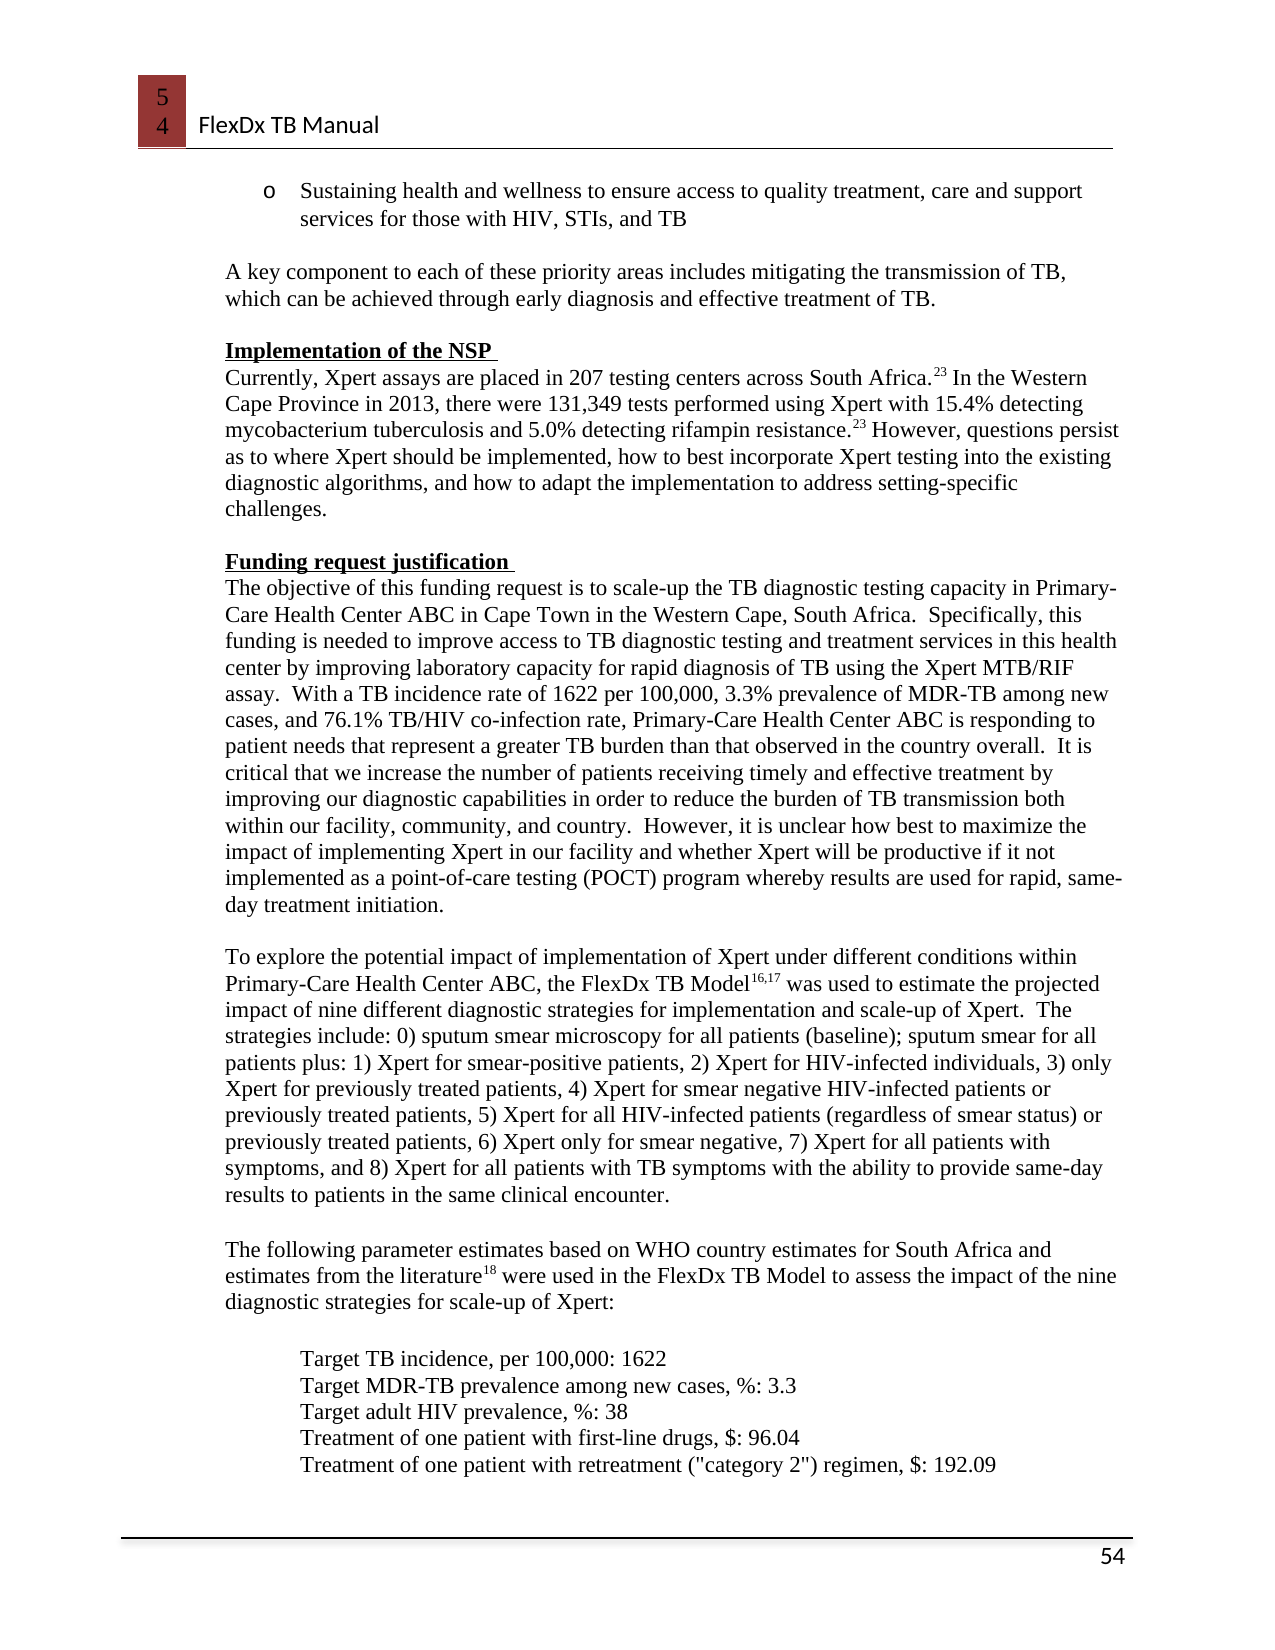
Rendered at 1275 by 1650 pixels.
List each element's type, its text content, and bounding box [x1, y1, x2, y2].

list Implementation of the NSP [225, 337, 1125, 364]
list Treatment of one patient with retreatment ("category 2") regimen, $: 192.09 [300, 1451, 1125, 1477]
text A key component to each of these priority areas includes mitigating the transmission of TB, which can be achieved through early diagnosis and effective treatment of TB. [225, 258, 1125, 311]
list To explore the potential impact of implementation of Xpert under different conditions within Primary-Care Health Center ABC, the FlexDx TB Model16,17 was used to estimate the projected impact of nine different diagnostic strategies for implementation and scale-up of Xpert. The strategies include: 0) sputum smear microscopy for all patients (baseline); sputum smear for all patients plus: 1) Xpert for smear-positive patients, 2) Xpert for HIV-infected individuals, 3) only Xpert for previously treated patients, 4) Xpert for smear negative HIV-infected patients or previously treated patients, 5) Xpert for all HIV-infected patients (regardless of smear status) or previously treated patients, 6) Xpert only for smear negative, 7) Xpert for all patients with symptoms, and 8) Xpert for all patients with TB symptoms with the ability to provide same-day results to patients in the same clinical encounter. [225, 943, 1125, 1207]
list Sustaining health and wellness to ensure access to quality treatment, care and support services for those with HIV, STIs, and TB [262, 177, 1125, 232]
list Target MDR-TB prevalence among new cases, %: 3.3 [300, 1372, 1125, 1398]
list Target adult HIV prevalence, %: 38 [300, 1398, 1125, 1424]
text Currently, Xpert assays are placed in 207 testing centers across South Africa.23 In the Western Cape Province in 2013, there were 131,349 tests performed using Xpert with 15.4% detecting mycobacterium tuberculosis and 5.0% detecting rifampin resistance.23 However, questions persist as to where Xpert should be implemented, how to best incorporate Xpert testing into the existing diagnostic algorithms, and how to adapt the implementation to address setting-specific challenges. [225, 364, 1125, 522]
list Target TB incidence, per 100,000: 1622 [300, 1345, 1125, 1372]
list Treatment of one patient with first-line drugs, $: 96.04 [300, 1424, 1125, 1451]
list The objective of this funding request is to scale-up the TB diagnostic testing capacity in Primary-Care Health Center ABC in Cape Town in the Western Cape, South Africa. Specifically, this funding is needed to improve access to TB diagnostic testing and treatment services in this health center by improving laboratory capacity for rapid diagnosis of TB using the Xpert MTB/RIF assay. With a TB incidence rate of 1622 per 100,000, 3.3% prevalence of MDR-TB among new cases, and 76.1% TB/HIV co-infection rate, Primary-Care Health Center ABC is responding to patient needs that represent a greater TB burden than that observed in the country overall. It is critical that we increase the number of patients receiving timely and effective treatment by improving our diagnostic capabilities in order to reduce the burden of TB transmission both within our facility, community, and country. However, it is unclear how best to maximize the impact of implementing Xpert in our facility and whether Xpert will be productive if it not implemented as a point-of-care testing (POCT) program whereby results are used for rapid, same-day treatment initiation. [225, 574, 1125, 917]
list Funding request justification [225, 548, 1125, 574]
list The following parameter estimates based on WHO country estimates for South Africa and estimates from the literature18 were used in the FlexDx TB Model to assess the impact of the nine diagnostic strategies for scale-up of Xpert: [225, 1236, 1125, 1315]
